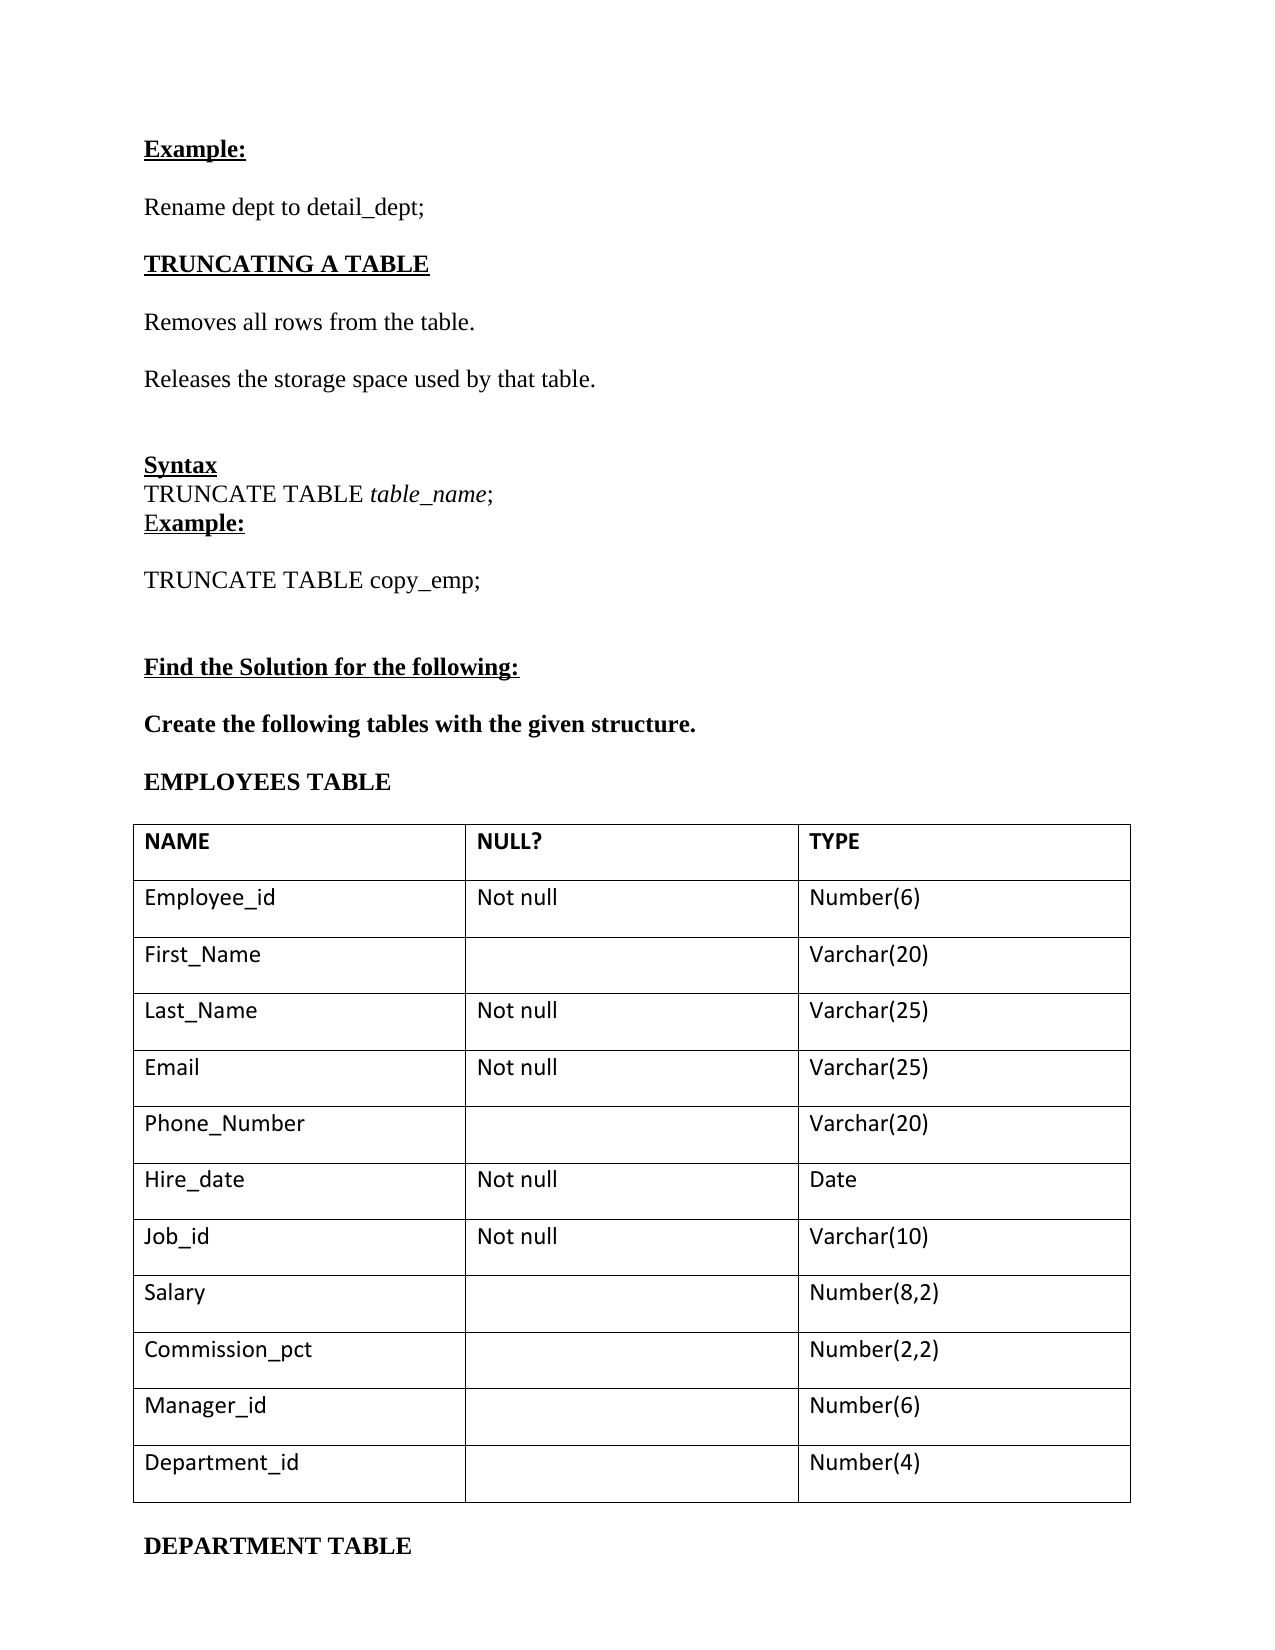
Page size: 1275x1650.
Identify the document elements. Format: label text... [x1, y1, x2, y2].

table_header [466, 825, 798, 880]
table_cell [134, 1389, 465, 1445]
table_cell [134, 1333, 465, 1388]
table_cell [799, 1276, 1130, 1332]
text DEPARTMENT TABLE [143, 1531, 1144, 1560]
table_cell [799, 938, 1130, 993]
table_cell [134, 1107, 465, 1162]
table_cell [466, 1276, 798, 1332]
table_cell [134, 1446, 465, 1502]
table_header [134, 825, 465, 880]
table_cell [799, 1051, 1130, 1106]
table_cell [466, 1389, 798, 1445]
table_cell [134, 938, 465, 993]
text Create the following tables with the given structure. [143, 709, 1144, 738]
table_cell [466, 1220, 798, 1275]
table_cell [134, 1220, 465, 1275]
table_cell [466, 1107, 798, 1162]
text Find the Solution for the following: [143, 652, 1144, 680]
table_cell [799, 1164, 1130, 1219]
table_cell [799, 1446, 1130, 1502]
text Example: [143, 134, 1144, 163]
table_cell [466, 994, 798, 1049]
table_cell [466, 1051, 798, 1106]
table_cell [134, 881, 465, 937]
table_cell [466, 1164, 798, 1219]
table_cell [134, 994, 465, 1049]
text Example: [143, 508, 1144, 537]
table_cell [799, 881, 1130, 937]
text TRUNCATE TABLE table_name; [143, 479, 1144, 508]
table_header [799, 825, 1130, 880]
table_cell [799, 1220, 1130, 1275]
text Removes all rows from the table. [143, 307, 1144, 335]
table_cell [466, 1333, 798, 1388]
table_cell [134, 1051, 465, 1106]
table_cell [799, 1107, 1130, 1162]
text EMPLOYEES TABLE [143, 767, 1144, 795]
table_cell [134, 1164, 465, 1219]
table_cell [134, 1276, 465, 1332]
text Rename dept to detail_dept; [143, 192, 1144, 220]
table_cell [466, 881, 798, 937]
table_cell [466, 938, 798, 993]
text TRUNCATING A TABLE [143, 249, 1144, 278]
text Releases the storage space used by that table. [143, 364, 1144, 393]
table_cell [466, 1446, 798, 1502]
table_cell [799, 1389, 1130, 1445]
text TRUNCATE TABLE copy_emp; [143, 565, 1144, 594]
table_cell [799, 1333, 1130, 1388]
text Syntax [143, 450, 1144, 479]
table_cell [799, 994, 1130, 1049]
